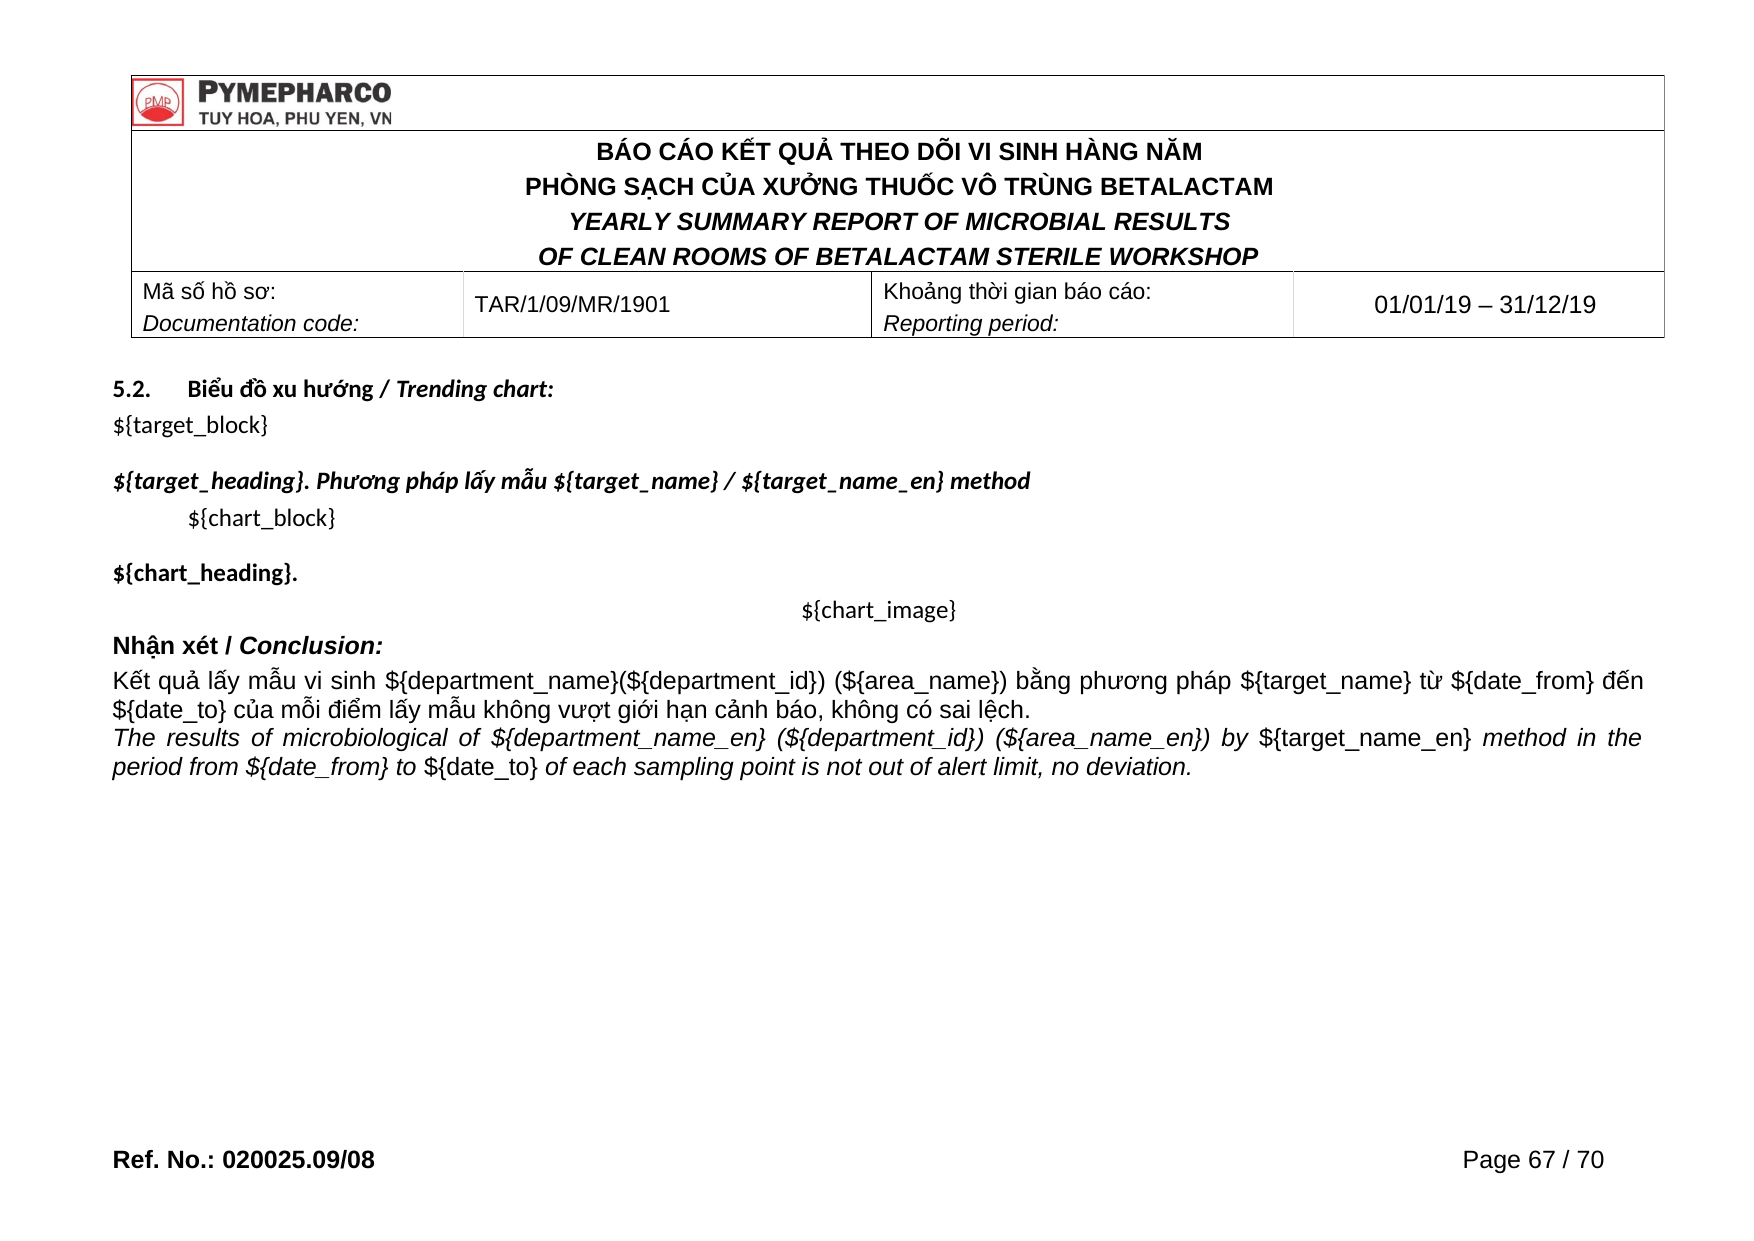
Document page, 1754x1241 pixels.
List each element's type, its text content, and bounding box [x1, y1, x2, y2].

subtitle ${target_heading}. Phương pháp lấy mẫu ${target_name} / ${target_name_en} method [112, 465, 1644, 496]
subtitle ${chart_heading}. [112, 557, 1644, 588]
text ${target_block} [112, 409, 1644, 440]
text Nhận xét / Conclusion: [112, 631, 1644, 660]
picture [132, 78, 392, 127]
text ${chart_block} [112, 502, 1644, 532]
subtitle Biểu đồ xu hướng / Trending chart: [112, 373, 1644, 403]
text ${chart_image} [112, 594, 1644, 625]
list The results of microbiological of ${department_name_en} (${department_id}) (${area_name_en}) by ${target_name_en} method in the period from ${date_from} to ${date_to} of each sampling point is not out of alert limit, no deviation. [112, 723, 1644, 781]
text Kết quả lấy mẫu vi sinh ${department_name}(${department_id}) (${area_name}) bằng phương pháp ${target_name} từ ${date_from} đến ${date_to} của mỗi điểm lấy mẫu không vượt giới hạn cảnh báo, không có sai lệch. [112, 666, 1644, 723]
